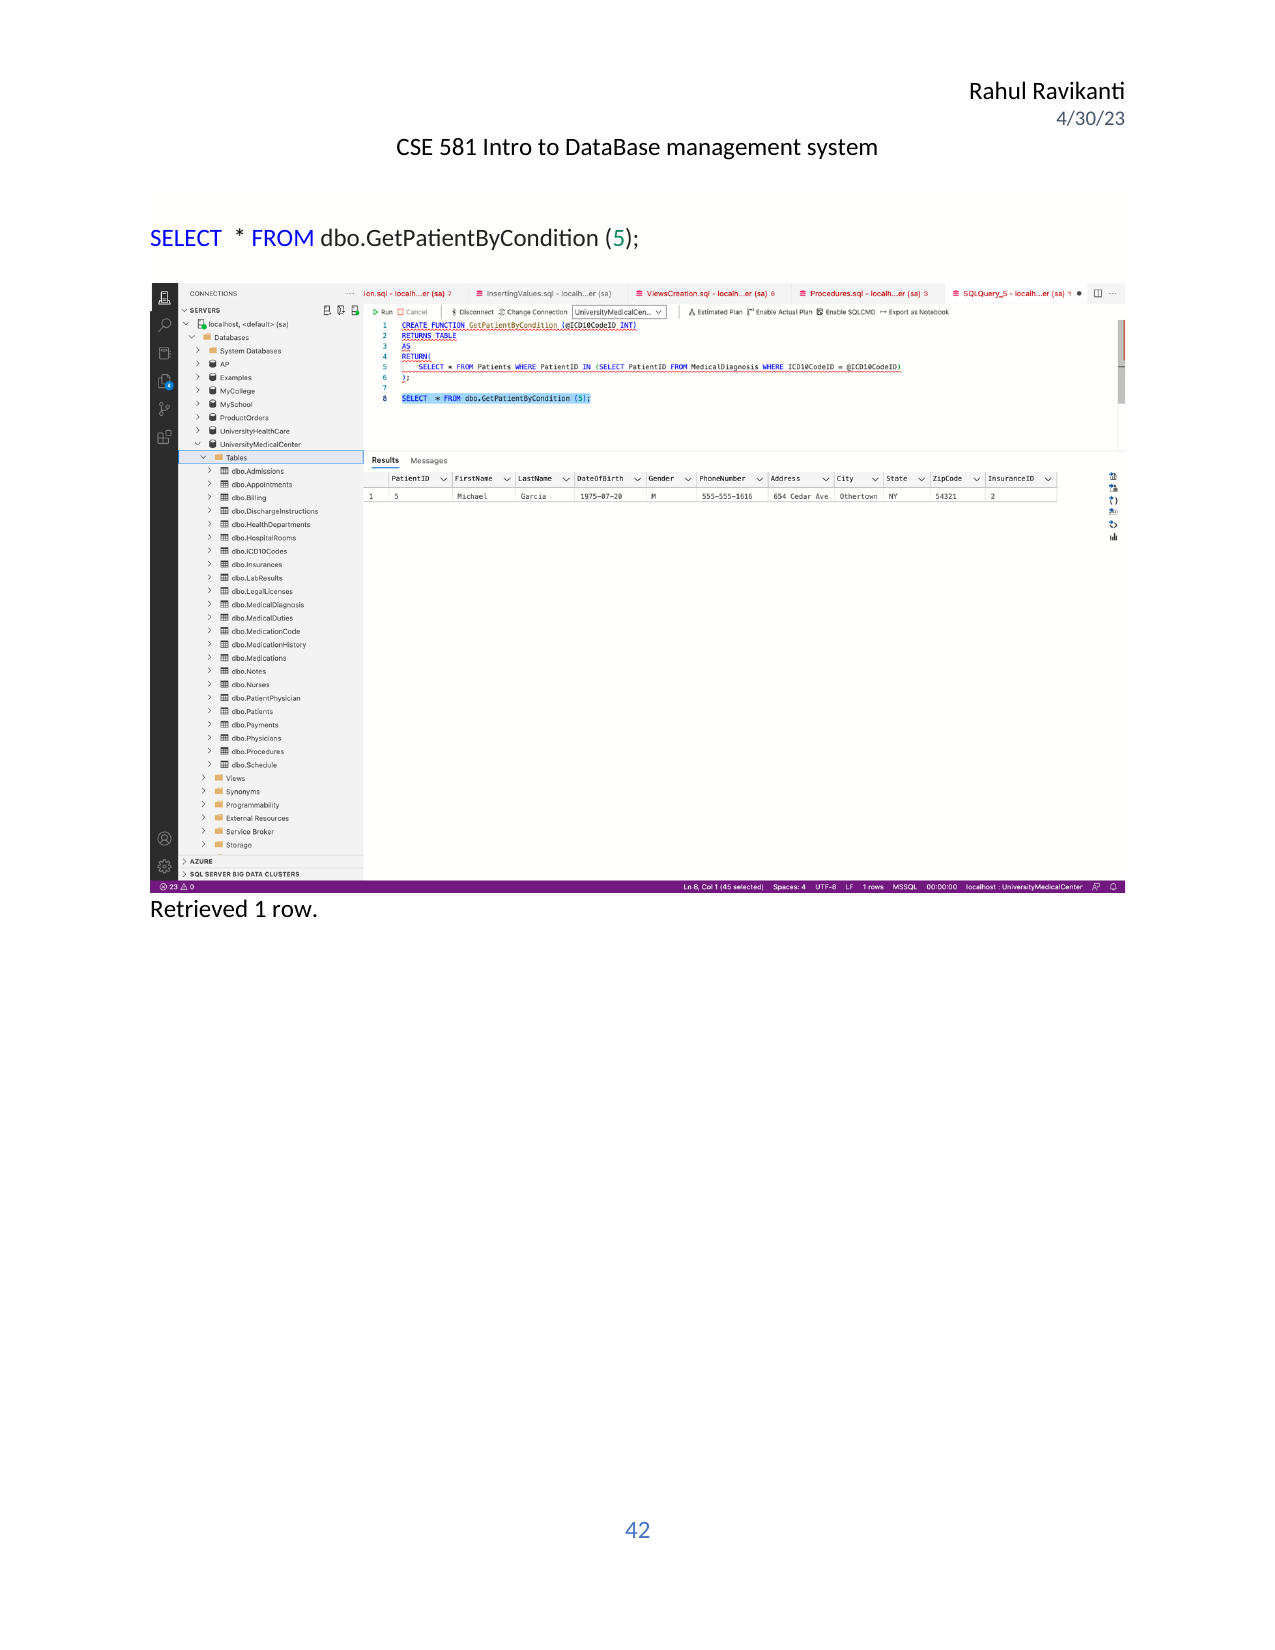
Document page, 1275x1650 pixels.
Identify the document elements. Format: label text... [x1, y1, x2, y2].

text Retrieved 1 row. [150, 893, 1125, 923]
picture [150, 283, 1125, 893]
text SELECT * FROM dbo.GetPatientByCondition (5); [150, 222, 1125, 253]
